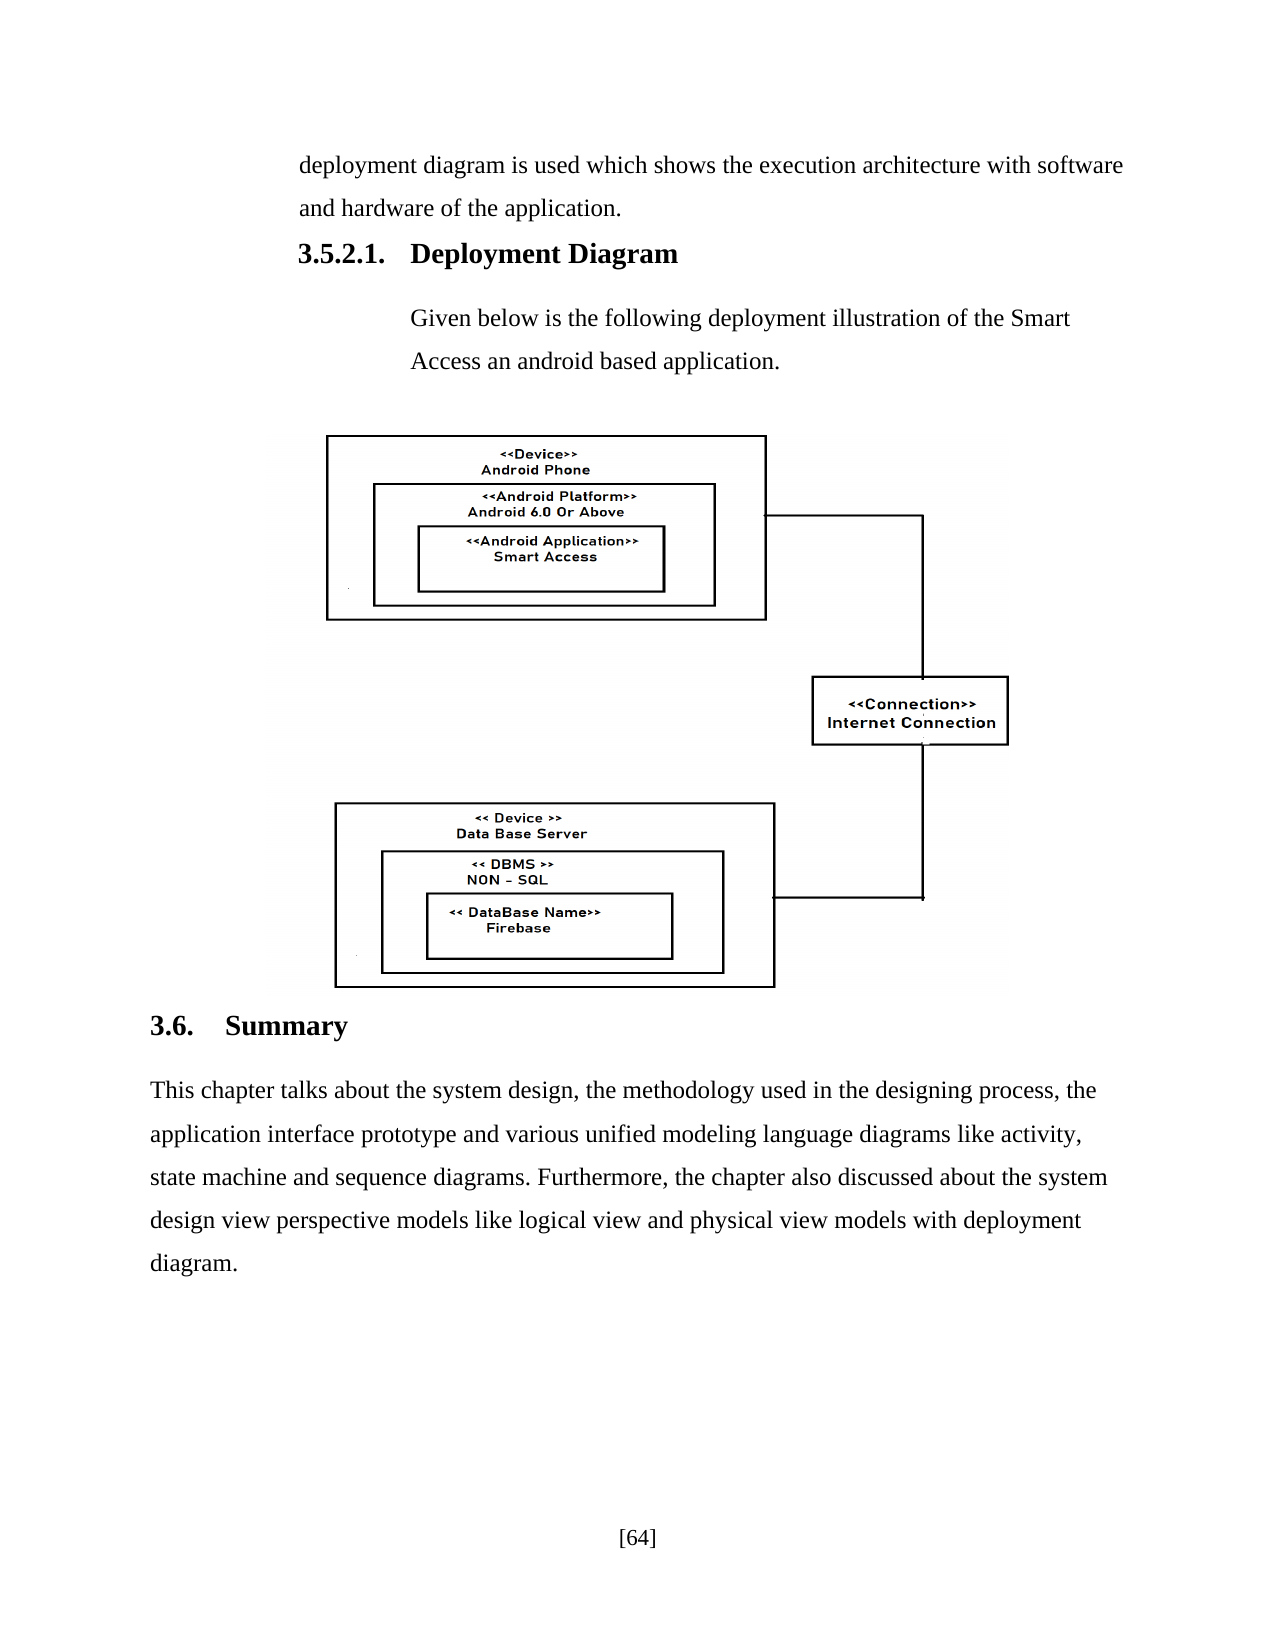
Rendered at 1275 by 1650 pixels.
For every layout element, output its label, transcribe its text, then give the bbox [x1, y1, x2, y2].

text Given below is the following deployment illustration of the Smart Access an android based application. [410, 303, 1125, 375]
text This chapter talks about the system design, the methodology used in the designing process, the application interface prototype and various unified modeling language diagrams like activity, state machine and sequence diagrams. Furthermore, the chapter also discussed about the system design view perspective models like logical view and physical view models with deployment diagram. [150, 1076, 1125, 1277]
picture [265, 432, 1010, 996]
list Deployment Diagram [298, 236, 1125, 270]
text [299, 150, 1125, 222]
list Summary [150, 1008, 1125, 1042]
